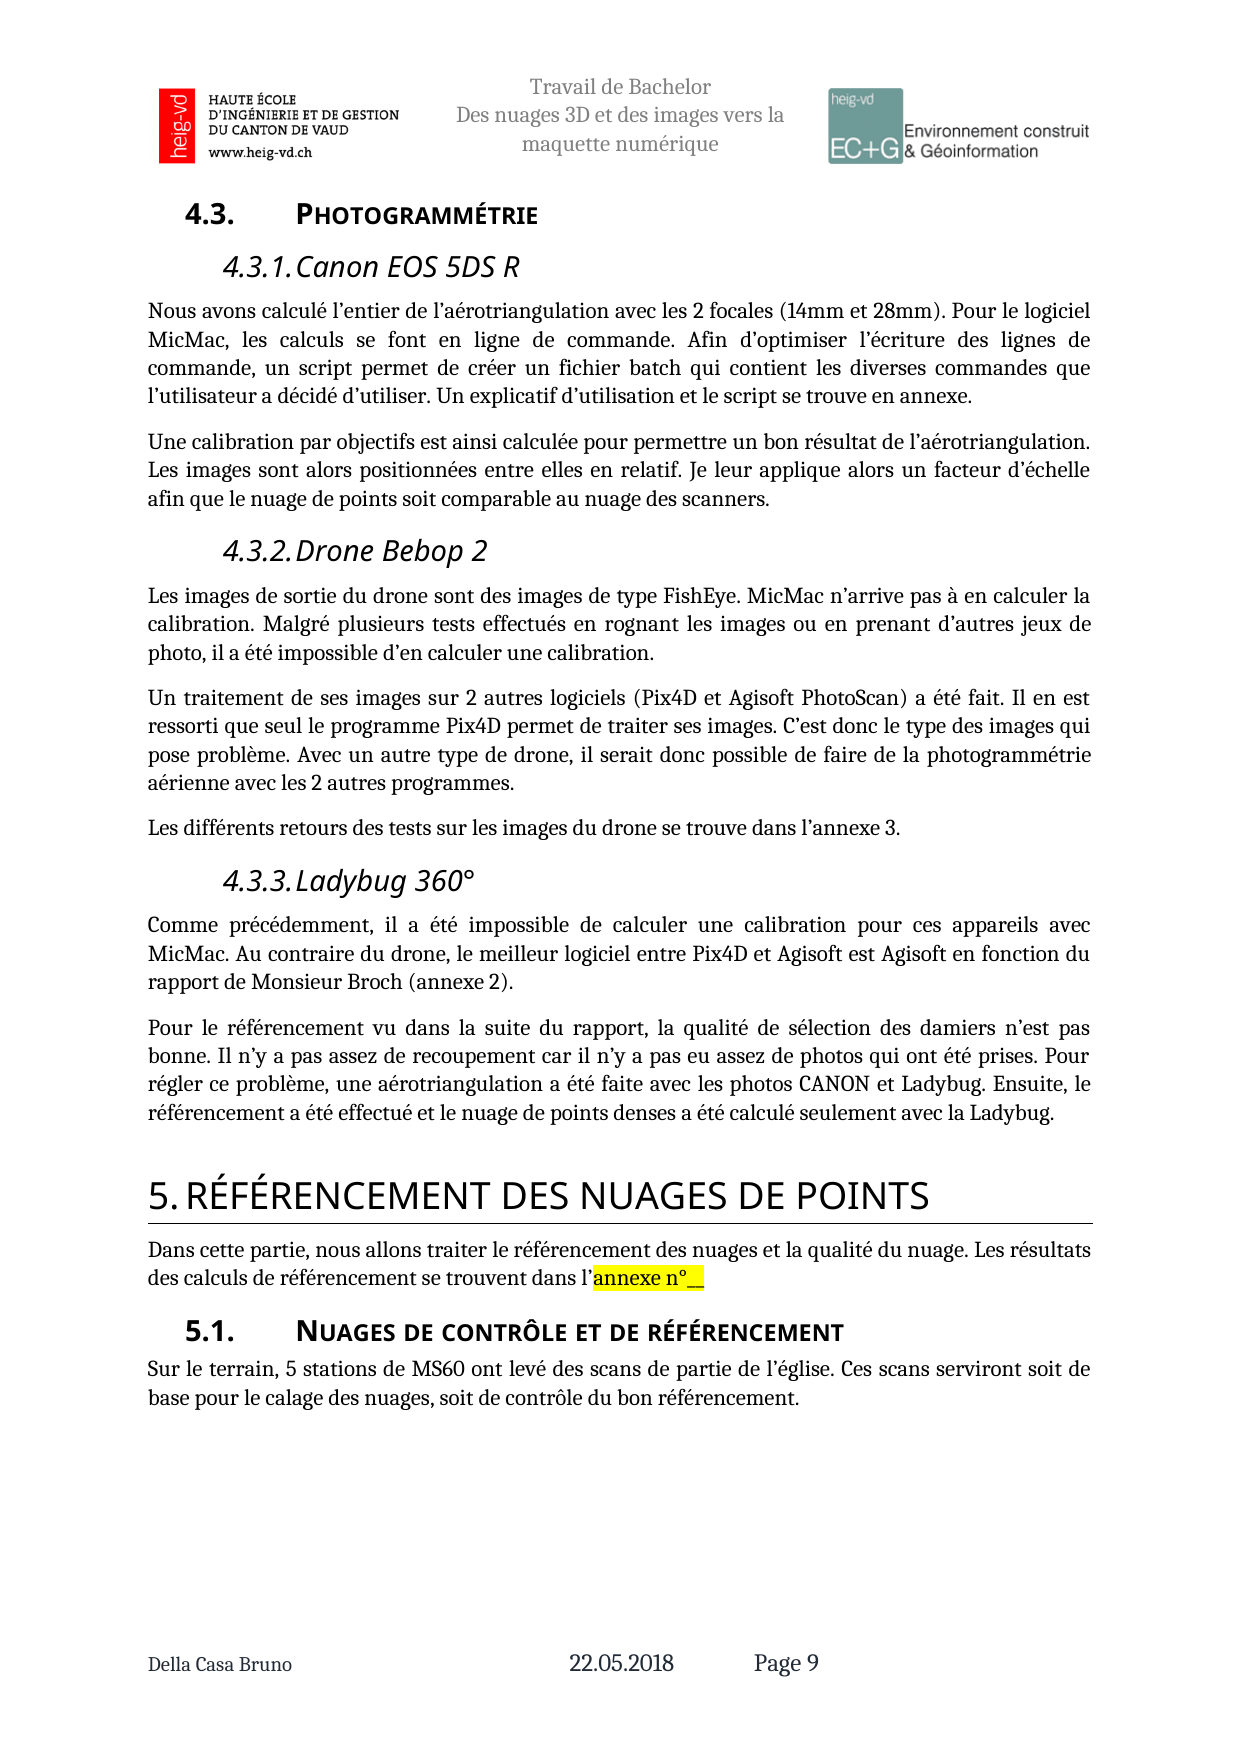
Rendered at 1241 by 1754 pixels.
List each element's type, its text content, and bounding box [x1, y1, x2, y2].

subtitle Ladybug 360° [223, 860, 1093, 900]
text Dans cette partie, nous allons traiter le référencement des nuages et la qualité du nuage. Les résultats des calculs de référencement se trouvent dans l’annexe n°__ [148, 1236, 1093, 1291]
text Les images de sortie du drone sont des images de type FishEye. MicMac n’arrive pas à en calculer la calibration. Malgré plusieurs tests effectués en rognant les images ou en prenant d’autres jeux de photo, il a été impossible d’en calculer une calibration. [148, 583, 1093, 666]
text Les différents retours des tests sur les images du drone se trouve dans l’annexe 3. [148, 815, 1093, 841]
text Une calibration par objectifs est ainsi calculée pour permettre un bon résultat de l’aérotriangulation. Les images sont alors positionnées entre elles en relatif. Je leur applique alors un facteur d’échelle afin que le nuage de points soit comparable au nuage des scanners. [148, 428, 1093, 512]
picture [827, 87, 1093, 165]
text Sur le terrain, 5 stations de MS60 ont levé des scans de partie de l’église. Ces scans serviront soit de base pour le calage des nuages, soit de contrôle du bon référencement. [148, 1356, 1093, 1411]
subtitle Référencement des nuages de points [148, 1170, 1093, 1223]
subtitle Drone Bebop 2 [223, 530, 1093, 570]
subtitle Photogrammétrie [185, 194, 1093, 233]
text Nous avons calculé l’entier de l’aérotriangulation avec les 2 focales (14mm et 28mm). Pour le logiciel MicMac, les calculs se font en ligne de commande. Afin d’optimiser l’écriture des lignes de commande, un script permet de créer un fichier batch qui contient les diverses commandes que l’utilisateur a décidé d’utiliser. Un explicatif d’utilisation et le script se trouve en annexe. [148, 298, 1093, 410]
text Un traitement de ses images sur 2 autres logiciels (Pix4D et Agisoft PhotoScan) a été fait. Il en est ressorti que seul le programme Pix4D permet de traiter ses images. C’est donc le type des images qui pose problème. Avec un autre type de drone, il serait donc possible de faire de la photogrammétrie aérienne avec les 2 autres programmes. [148, 684, 1093, 796]
picture [147, 87, 410, 165]
subtitle Canon EOS 5DS R [223, 246, 1093, 286]
text Comme précédemment, il a été impossible de calculer une calibration pour ces appareils avec MicMac. Au contraire du drone, le meilleur logiciel entre Pix4D et Agisoft est Agisoft en fonction du rapport de Monsieur Broch (annexe 2). [148, 912, 1093, 996]
text Pour le référencement vu dans la suite du rapport, la qualité de sélection des damiers n’est pas bonne. Il n’y a pas assez de recoupement car il n’y a pas eu assez de photos qui ont été prises. Pour régler ce problème, une aérotriangulation a été faite avec les photos CANON et Ladybug. Ensuite, le référencement a été effectué et le nuage de points denses a été calculé seulement avec la Ladybug. [148, 1014, 1093, 1126]
subtitle Nuages de contrôle et de référencement [185, 1310, 1093, 1349]
